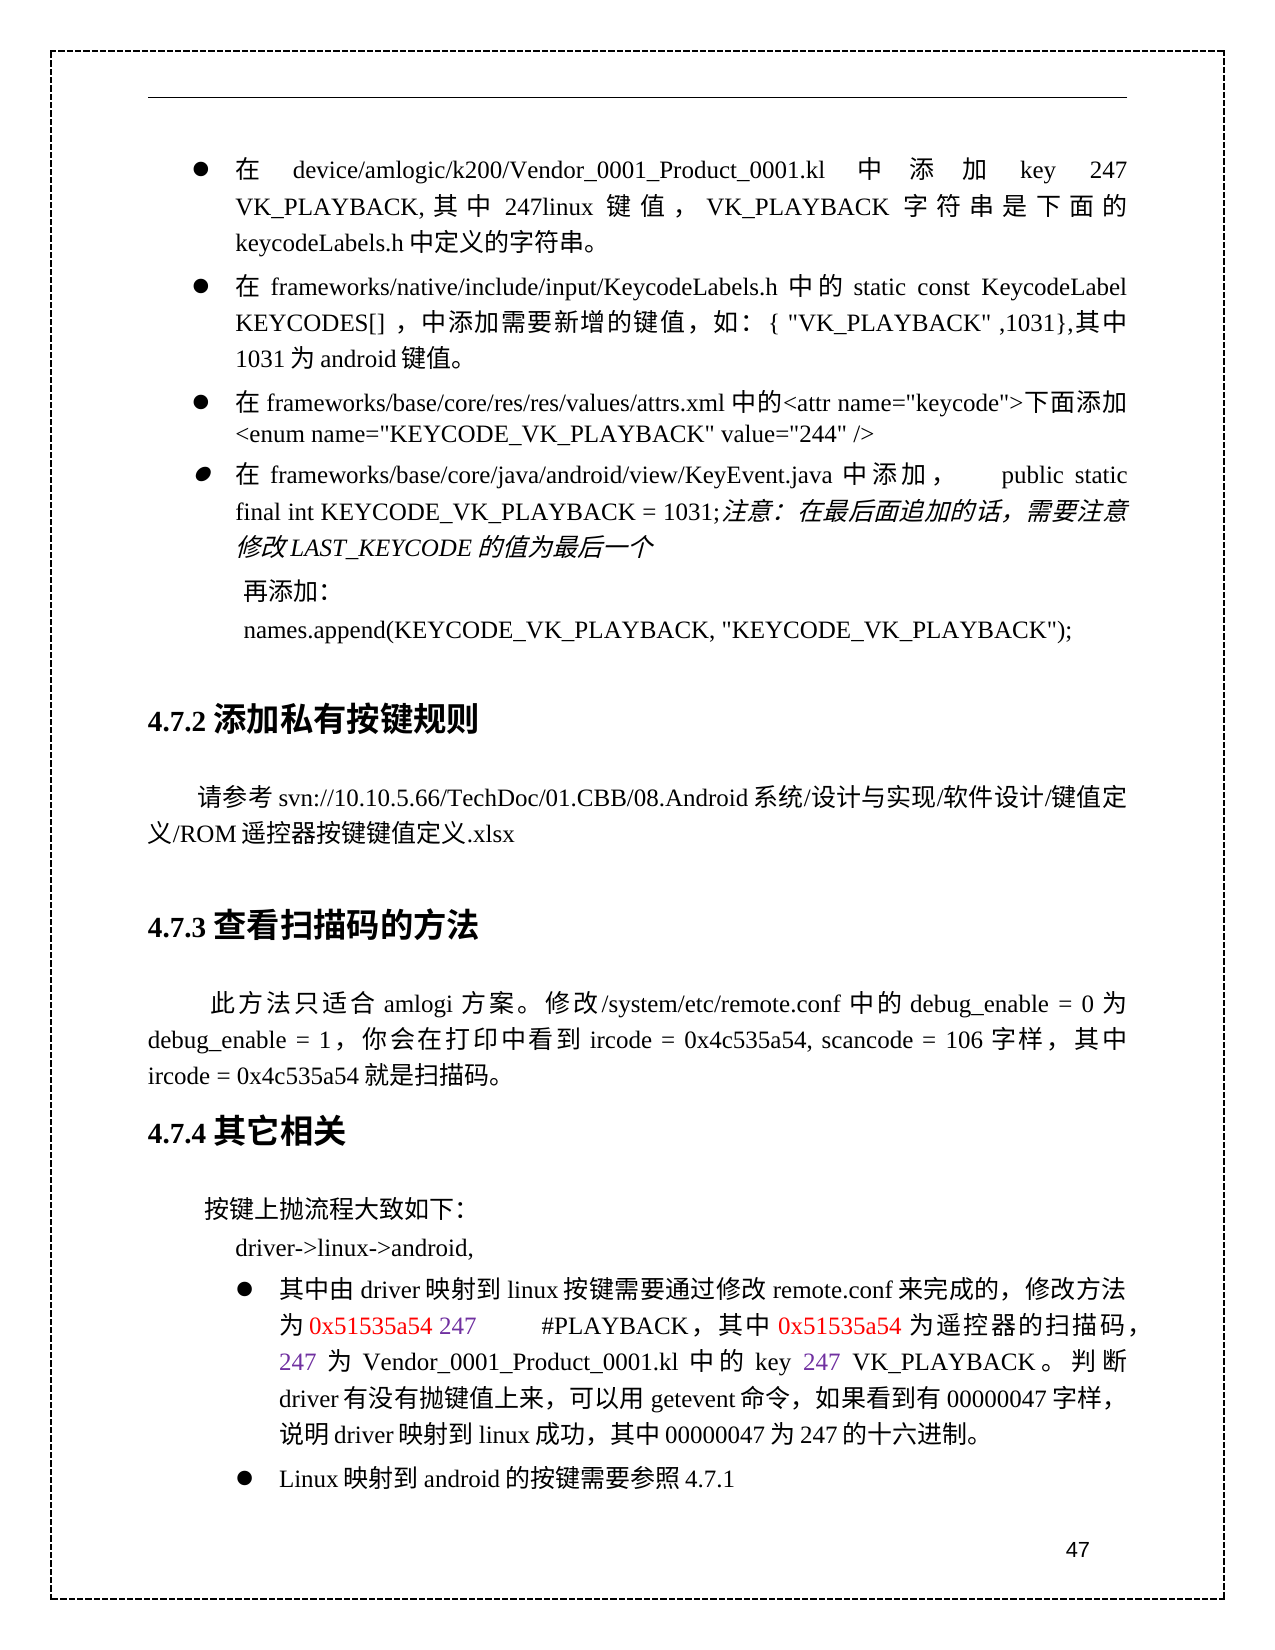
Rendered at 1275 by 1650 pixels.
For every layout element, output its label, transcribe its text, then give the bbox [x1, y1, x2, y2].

text 此方法只适合amlogi方案。修改/system/etc/remote.conf中的debug_enable = 0为debug_enable = 1，你会在打印中看到ircode = 0x4c535a54, scancode = 106字样，其中ircode = 0x4c535a54就是扫描码。 [148, 983, 1127, 1092]
subtitle 添加私有按键规则 [148, 692, 1127, 741]
text names.append(KEYCODE_VK_PLAYBACK, "KEYCODE_VK_PLAYBACK"); [148, 615, 1127, 644]
list 在frameworks/base/core/java/android/view/KeyEvent.java中添加， public static final int KEYCODE_VK_PLAYBACK = 1031;注意：在最后面追加的话，需要注意修改LAST_KEYCODE的值为最后一个 [191, 455, 1127, 564]
subtitle 其它相关 [148, 1104, 1127, 1153]
subtitle 查看扫描码的方法 [148, 898, 1127, 947]
list Linux映射到android的按键需要参照4.7.1 [235, 1458, 1127, 1494]
list 在device/amlogic/k200/Vendor_0001_Product_0001.kl中添加key 247 VK_PLAYBACK,其中247linux键值，VK_PLAYBACK字符串是下面的keycodeLabels.h中定义的字符串。 [191, 150, 1127, 259]
text 请参考svn://10.10.5.66/TechDoc/01.CBB/08.Android系统/设计与实现/软件设计/键值定义/ROM遥控器按键键值定义.xlsx [148, 777, 1127, 850]
text 再添加： [148, 571, 1127, 607]
list 在frameworks/base/core/res/res/values/attrs.xml中的<attr name="keycode">下面添加<enum name="KEYCODE_VK_PLAYBACK" value="244" /> [191, 382, 1127, 447]
text driver->linux->android, [185, 1233, 1127, 1262]
list 其中由driver映射到linux按键需要通过修改remote.conf来完成的，修改方法为0x51535a54 247 #PLAYBACK，其中0x51535a54为遥控器的扫描码，247为Vendor_0001_Product_0001.kl中的key 247 VK_PLAYBACK。判断driver有没有抛键值上来，可以用getevent命令，如果看到有00000047字样，说明driver映射到linux成功，其中00000047为247的十六进制。 [235, 1269, 1127, 1451]
list 在frameworks/native/include/input/KeycodeLabels.h中的static const KeycodeLabel KEYCODES[] ，中添加需要新增的键值，如：{ "VK_PLAYBACK" ,1031},其中1031为android键值。 [191, 266, 1127, 375]
text 按键上抛流程大致如下： [148, 1189, 1127, 1226]
